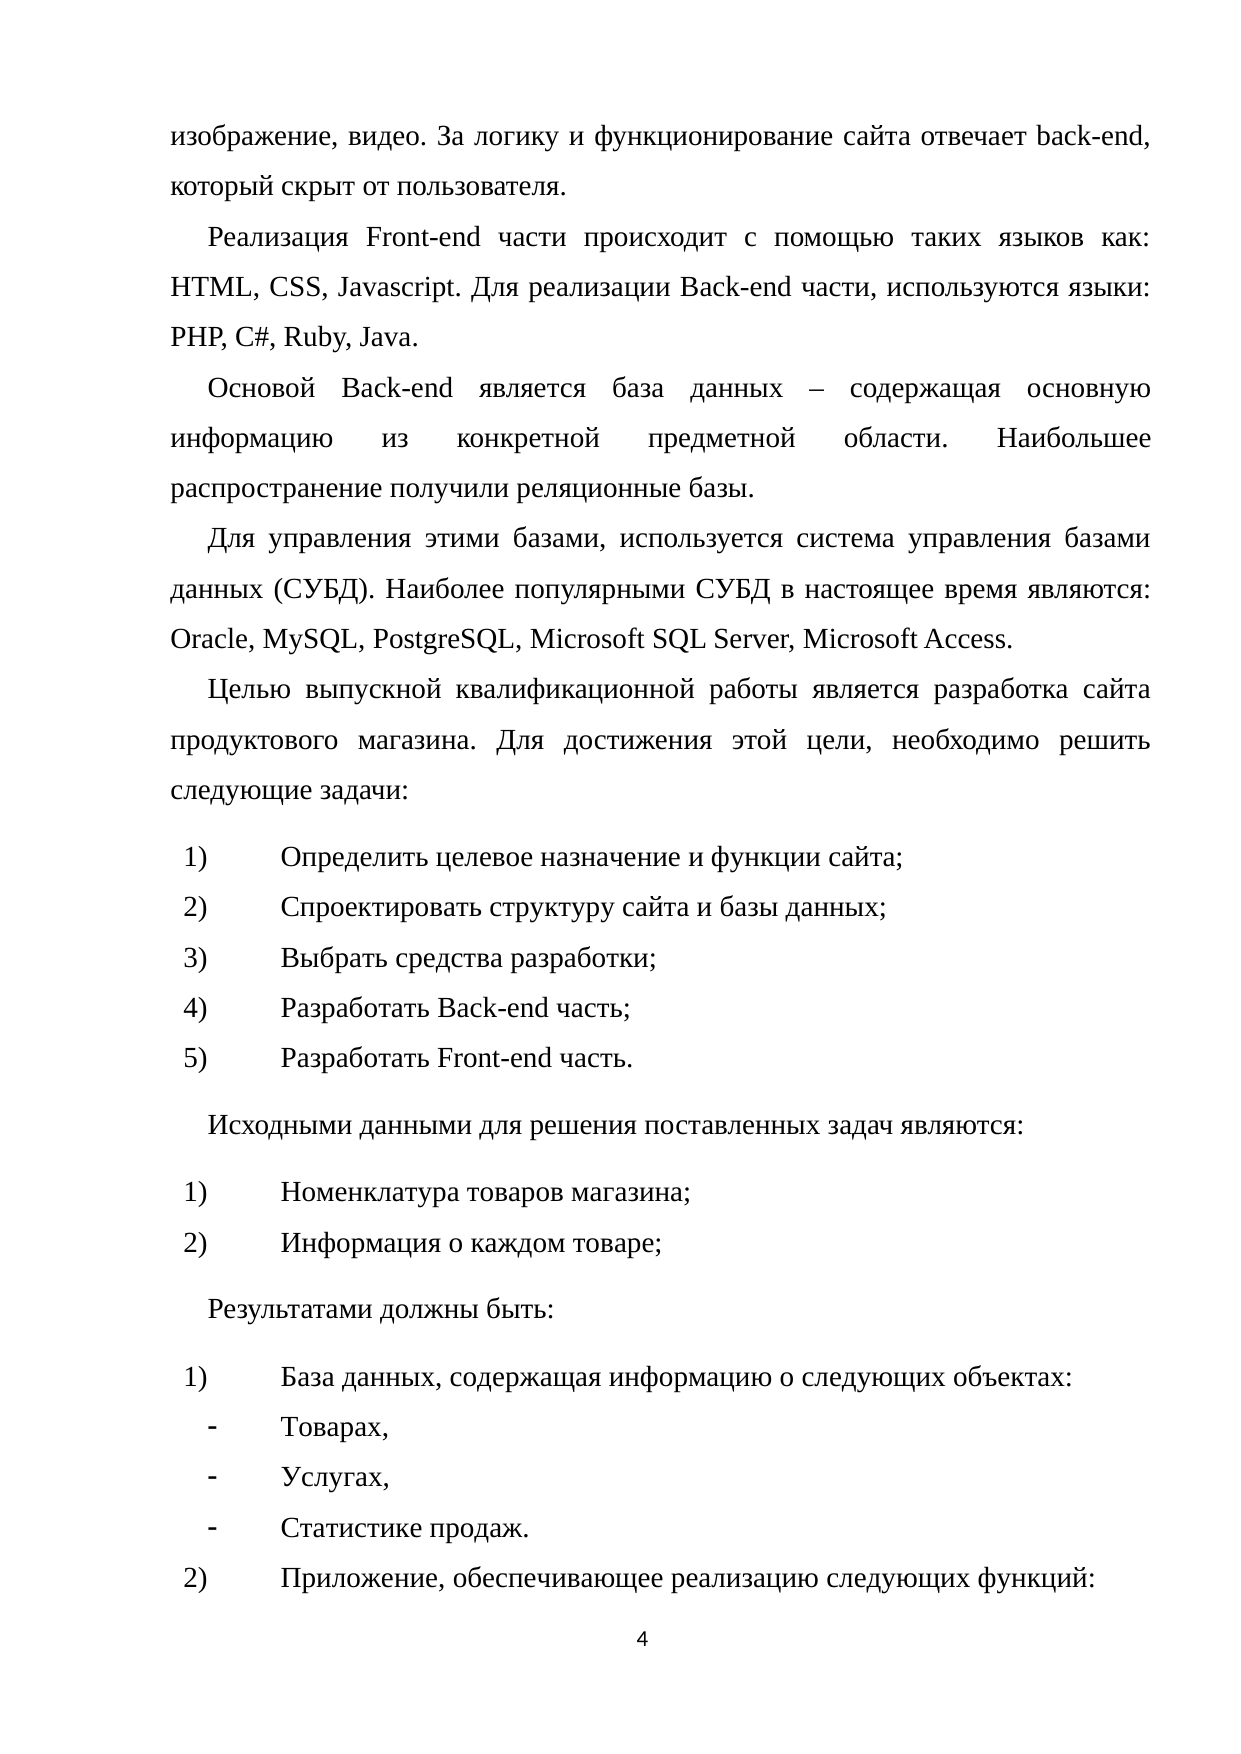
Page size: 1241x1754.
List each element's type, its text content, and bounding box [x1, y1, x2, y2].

text Основой Back-end является база данных – содержащая основную информацию из конкретной предметной области. Наибольшее распространение получили реляционные базы. [170, 370, 1152, 504]
list Товарах, [170, 1409, 1152, 1443]
text Для управления этими базами, используется система управления базами данных (СУБД). Наиболее популярными СУБД в настоящее время являются: Oracle, MySQL, PostgreSQL, Microsoft SQL Server, Microsoft Access. [170, 521, 1152, 655]
list База данных, содержащая информацию о следующих объектах: [170, 1359, 1152, 1392]
text Исходными данными для решения поставленных задач являются: [170, 1107, 1152, 1141]
list Определить целевое назначение и функции сайта; [170, 839, 1152, 873]
list Разработать Back-end часть; [170, 990, 1152, 1024]
list Спроектировать структуру сайта и базы данных; [170, 889, 1152, 923]
text Реализация Front-end части происходит с помощью таких языков как: HTML, CSS, Javascript. Для реализации Back-end части, используются языки: PHP, C#, Ruby, Java. [170, 219, 1152, 353]
list Услугах, [170, 1459, 1152, 1493]
list Приложение, обеспечивающее реализацию следующих функций: [170, 1560, 1152, 1594]
text Целью выпускной квалификационной работы является разработка сайта продуктового магазина. Для достижения этой цели, необходимо решить следующие задачи: [170, 672, 1152, 806]
text Результатами должны быть: [170, 1292, 1152, 1325]
list Номенклатура товаров магазина; [170, 1174, 1152, 1208]
list Выбрать средства разработки; [170, 940, 1152, 973]
list Разработать Front-end часть. [170, 1040, 1152, 1074]
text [170, 118, 1152, 202]
list Информация о каждом товаре; [170, 1225, 1152, 1258]
list Статистике продаж. [170, 1510, 1152, 1543]
